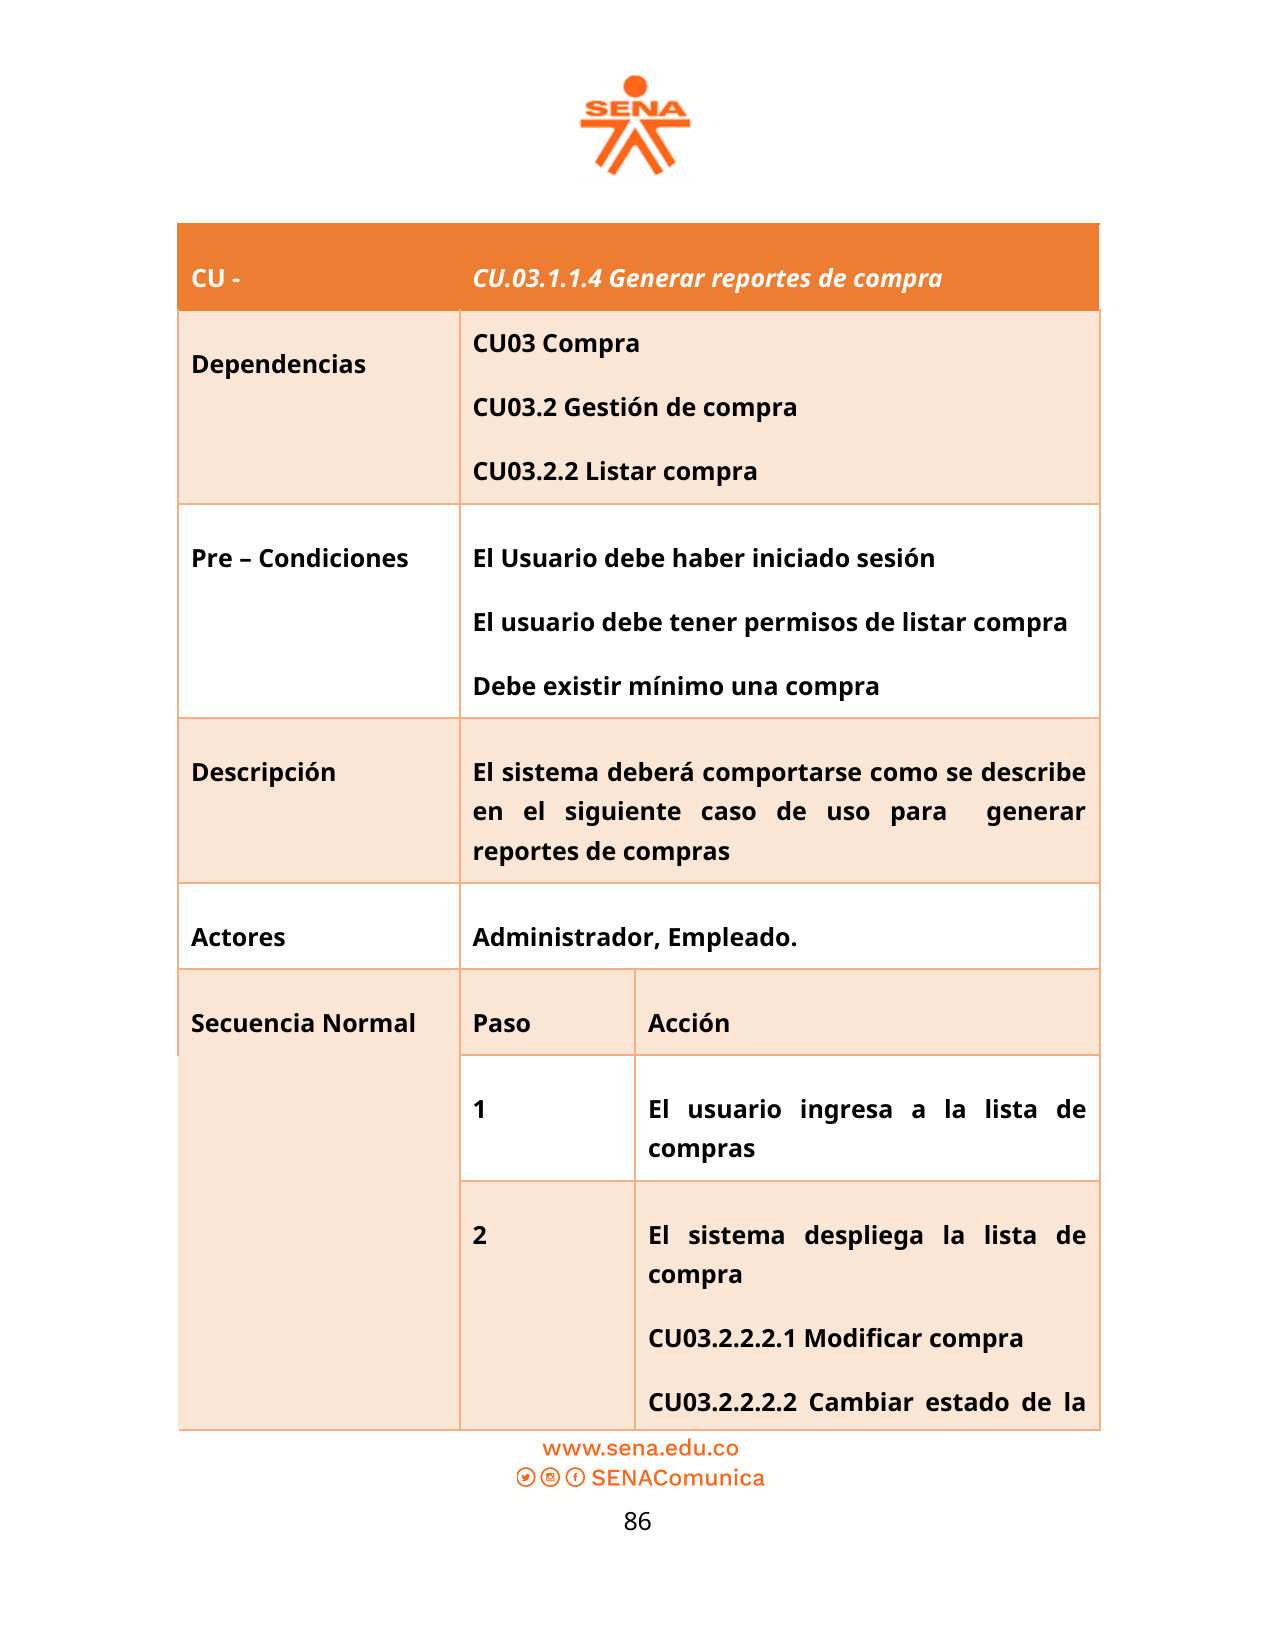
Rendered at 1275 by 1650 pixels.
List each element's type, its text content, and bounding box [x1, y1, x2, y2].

picture [573, 73, 702, 184]
table_cell Pre – Condiciones [179, 505, 459, 717]
table_cell El sistema deberá comportarse como se describe en el siguiente caso de uso para generar reportes de compras [461, 719, 1099, 882]
table_cell 1 [461, 1056, 634, 1180]
table_cell El usuario ingresa a la lista de compras [636, 1056, 1099, 1180]
table_cell 2 [461, 1182, 634, 1429]
table_cell Dependencias [179, 311, 459, 503]
table_header CU.03.1.1.4 Generar reportes de compra [460, 225, 1099, 309]
table_cell Acción [636, 970, 1099, 1054]
table_cell Actores [179, 884, 459, 968]
table_header CU - [179, 225, 460, 309]
table_cell Secuencia Normal [178, 970, 459, 1429]
table_cell El sistema despliega la lista de compra CU03.2.2.2.1 Modificar compra CU03.2.2.2.2 Cambiar estado de la compra CU03.2.2.2.3 Generar reportes [636, 1182, 1099, 1429]
table_cell Paso [461, 970, 634, 1054]
table_cell CU03 Compra CU03.2 Gestión de compra CU03.2.2 Listar compra [461, 311, 1099, 503]
table_cell El Usuario debe haber iniciado sesión El usuario debe tener permisos de listar compra Debe existir mínimo una compra [461, 505, 1099, 717]
table_cell Descripción [179, 719, 459, 882]
table_cell Administrador, Empleado. [461, 884, 1099, 968]
picture [517, 1436, 765, 1487]
